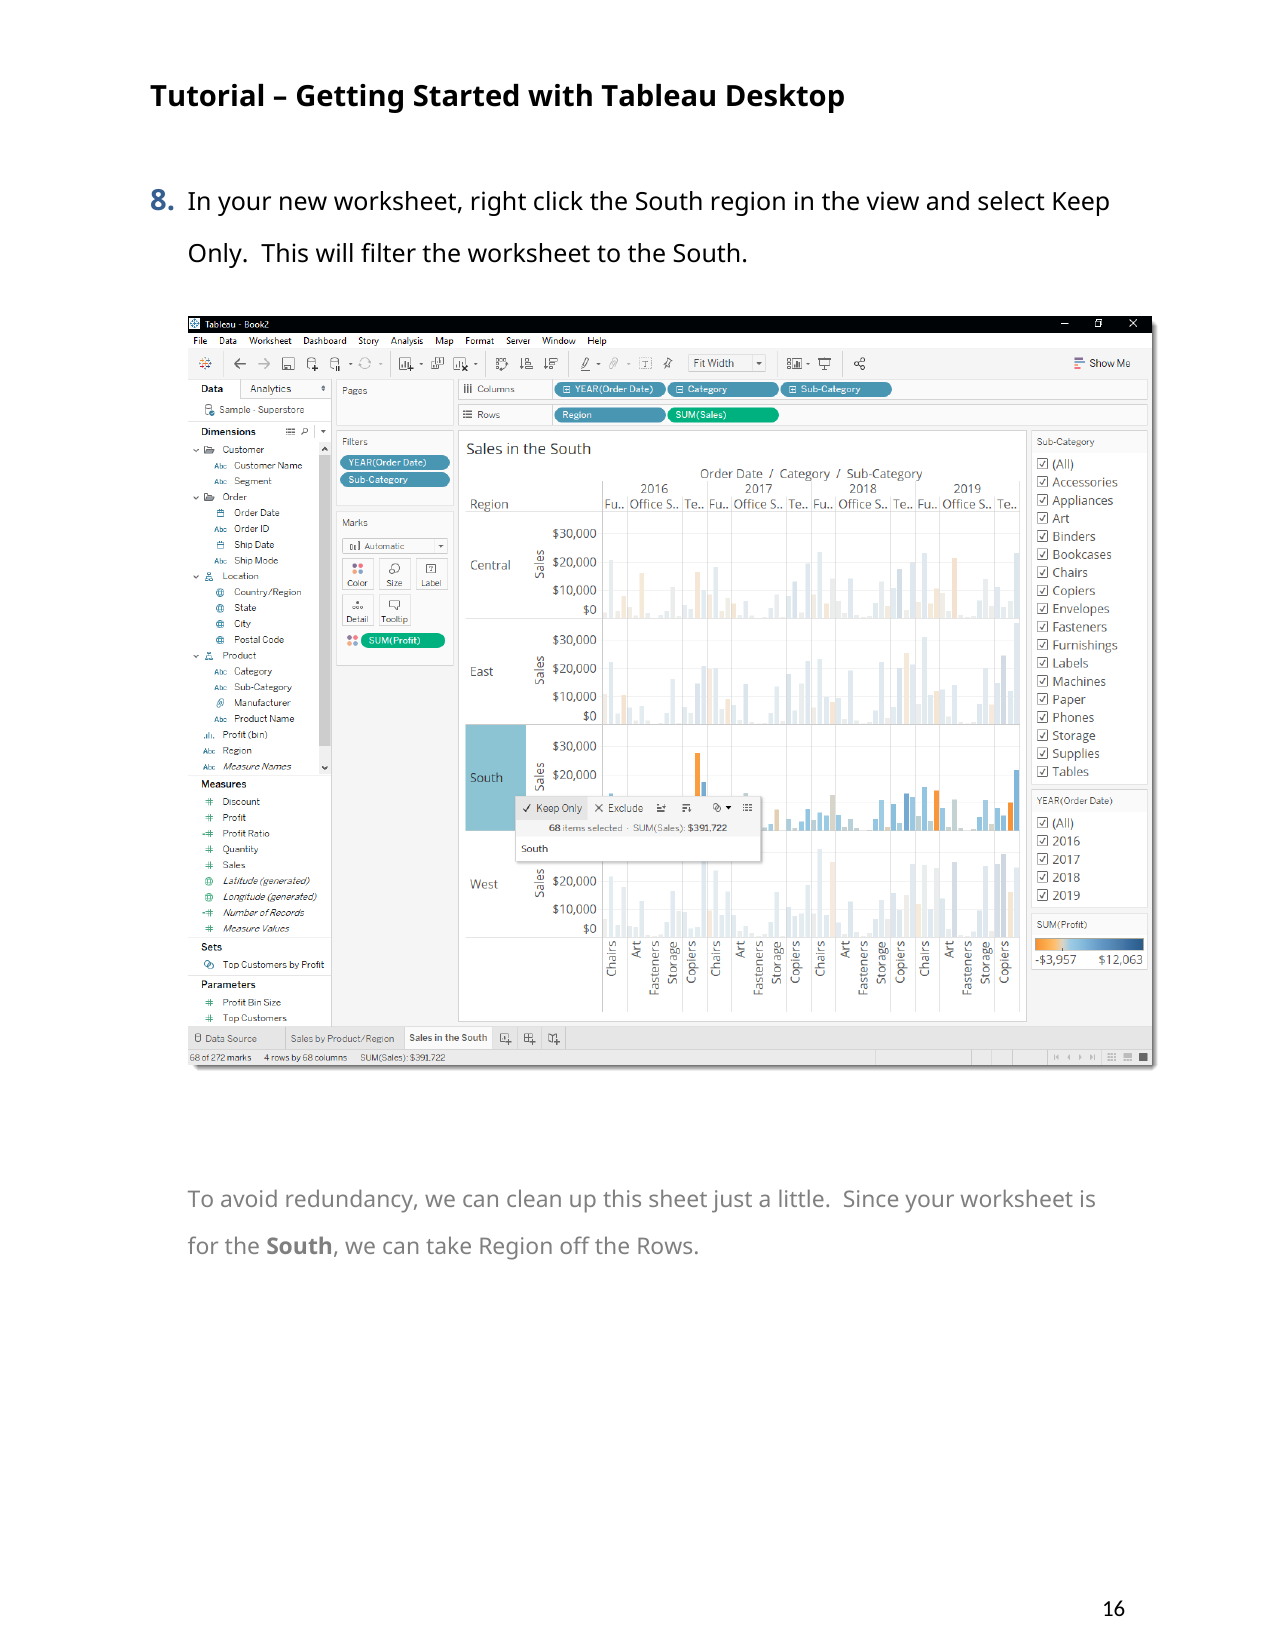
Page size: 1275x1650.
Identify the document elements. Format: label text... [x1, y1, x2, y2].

list In your new worksheet, right click the South region in the view and select Keep Only. This will filter the worksheet to the South. [150, 179, 1125, 270]
text To avoid redundancy, we can clean up this sheet just a little. Since your worksheet is for the South, we can take Region off the Rows. [187, 1067, 1125, 1261]
picture [187, 316, 1159, 1072]
